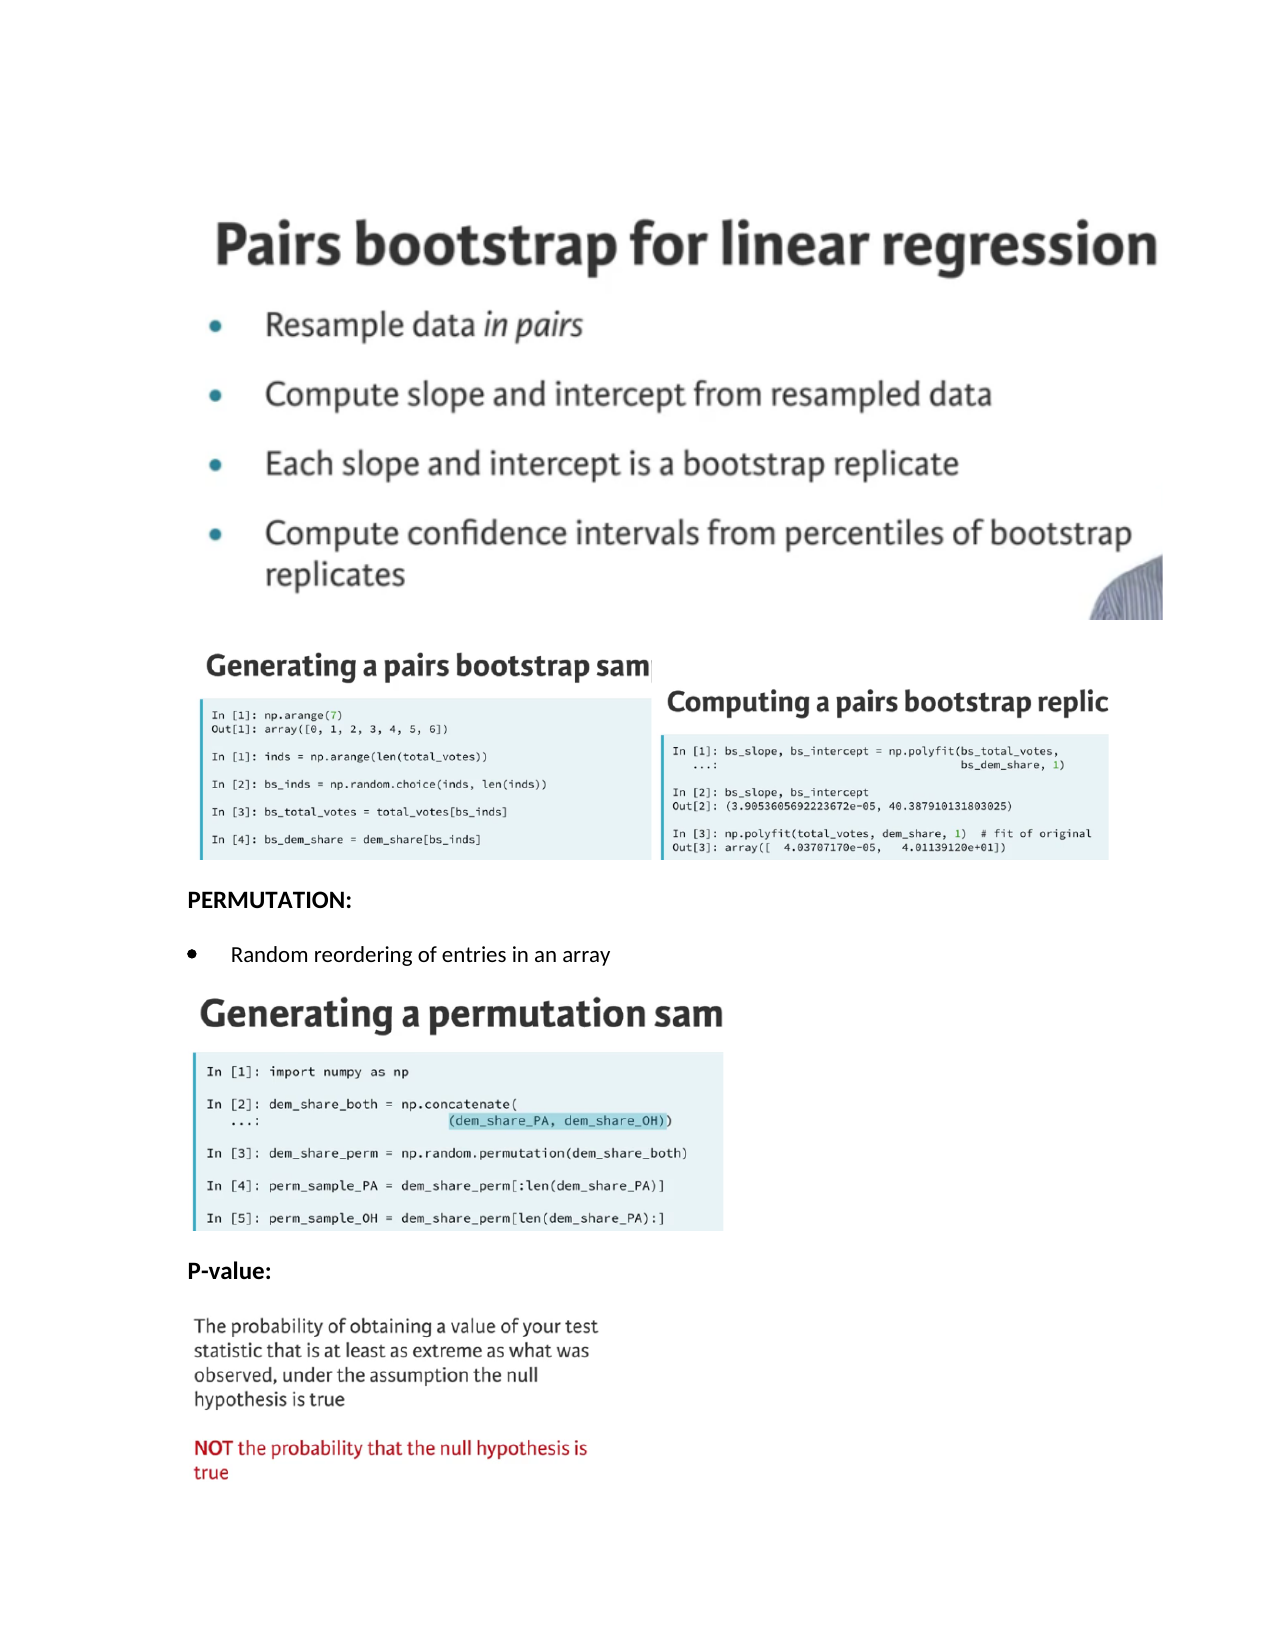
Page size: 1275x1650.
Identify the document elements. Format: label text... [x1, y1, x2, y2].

picture [187, 993, 724, 1231]
text PERMUTATION: [187, 884, 1125, 915]
text P-value: [187, 1255, 1125, 1286]
picture [187, 645, 1109, 860]
picture [187, 211, 1163, 620]
list Random reordering of entries in an array [187, 940, 1125, 968]
picture [187, 1311, 604, 1482]
